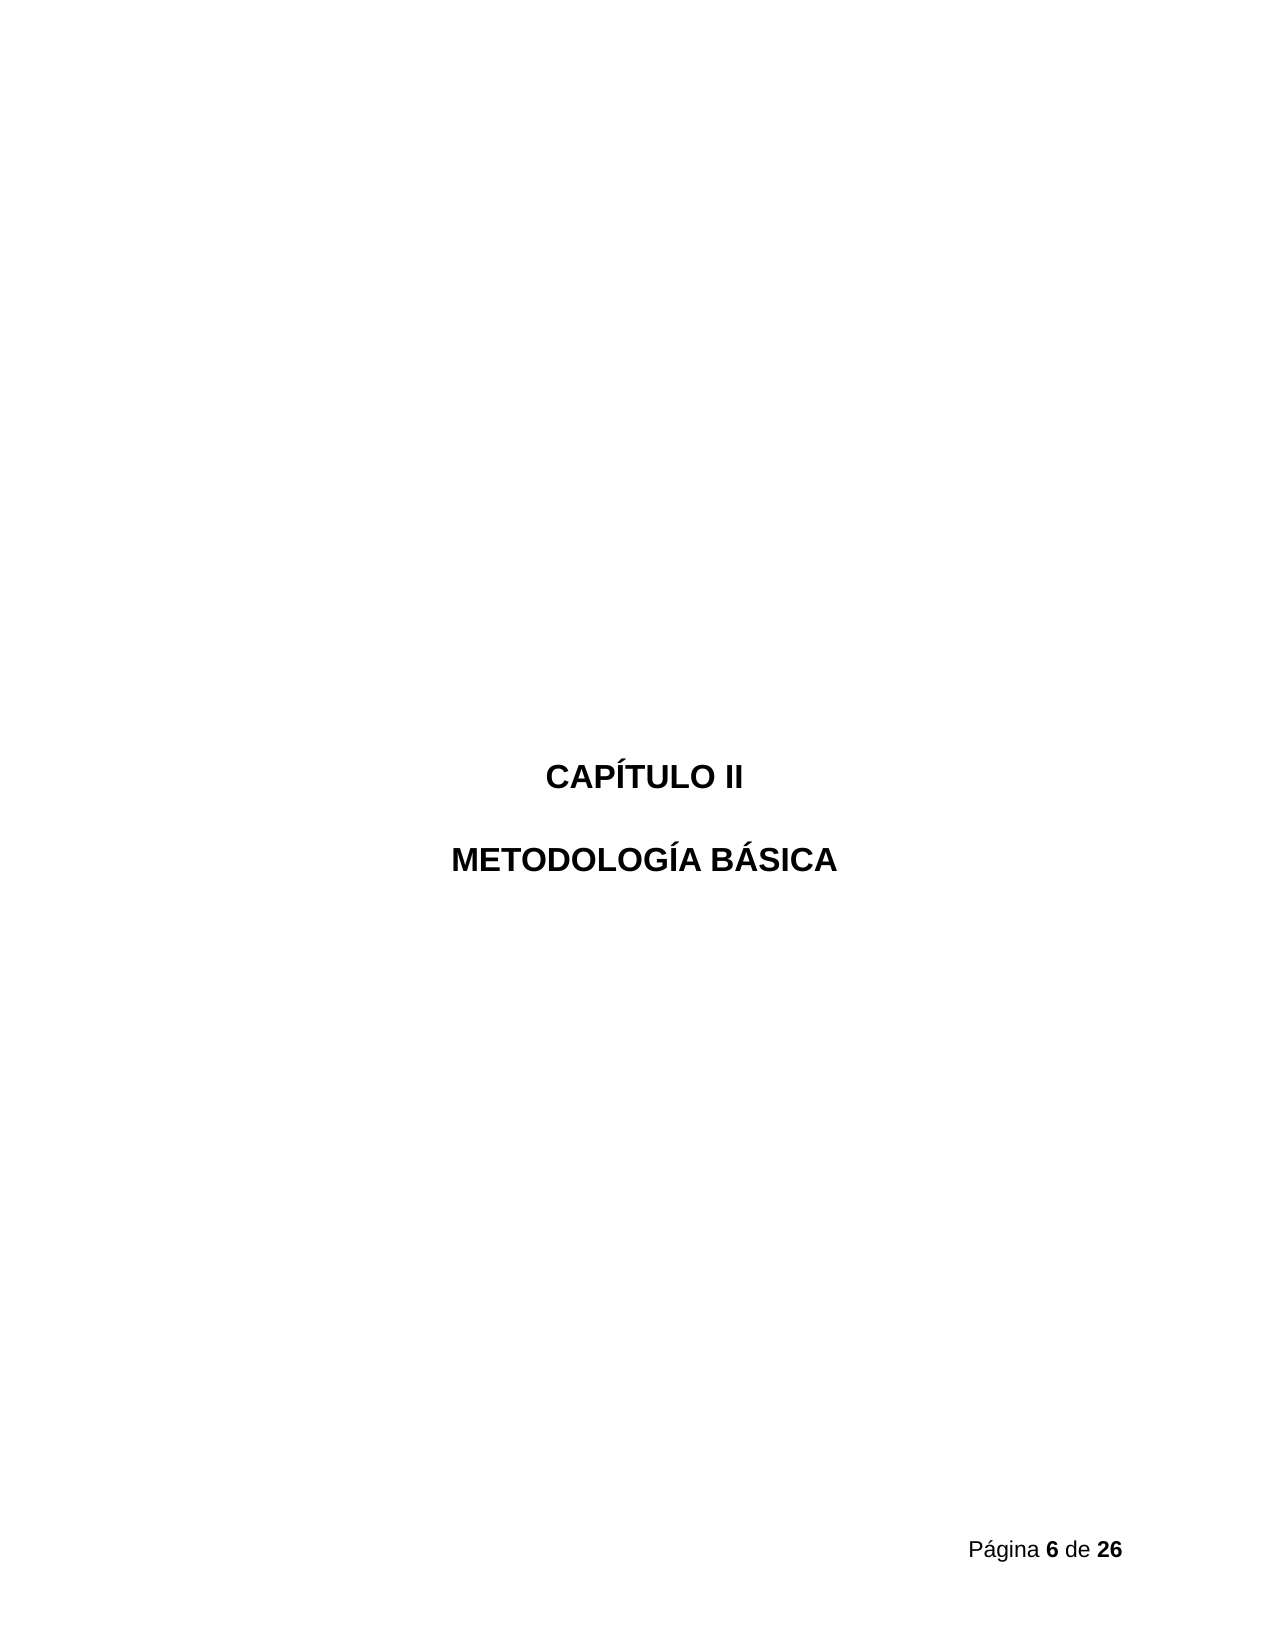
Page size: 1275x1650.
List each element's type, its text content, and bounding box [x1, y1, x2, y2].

subtitle METODOLOGÍA BÁSICA [167, 840, 1122, 878]
subtitle CAPÍTULO II [167, 757, 1122, 796]
